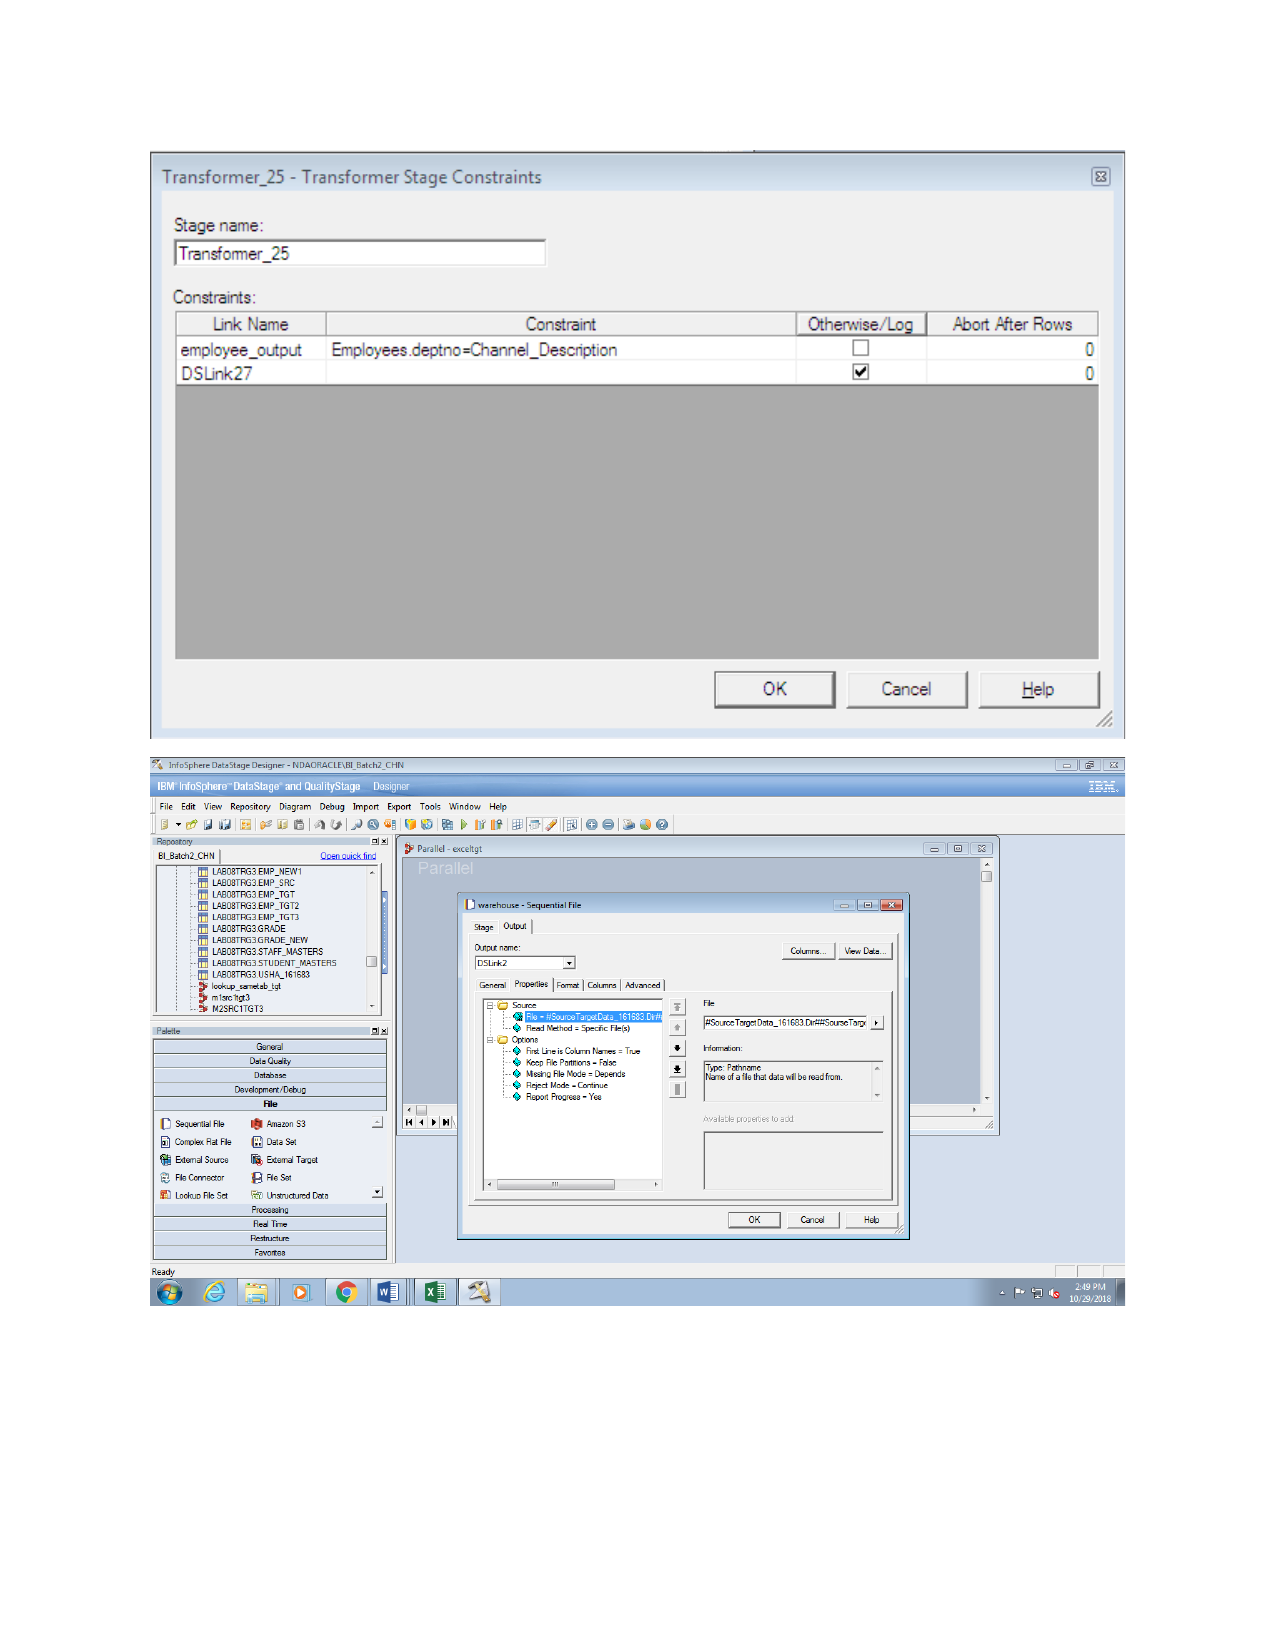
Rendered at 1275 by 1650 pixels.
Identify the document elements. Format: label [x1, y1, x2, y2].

picture [150, 150, 1125, 739]
picture [150, 757, 1125, 1306]
